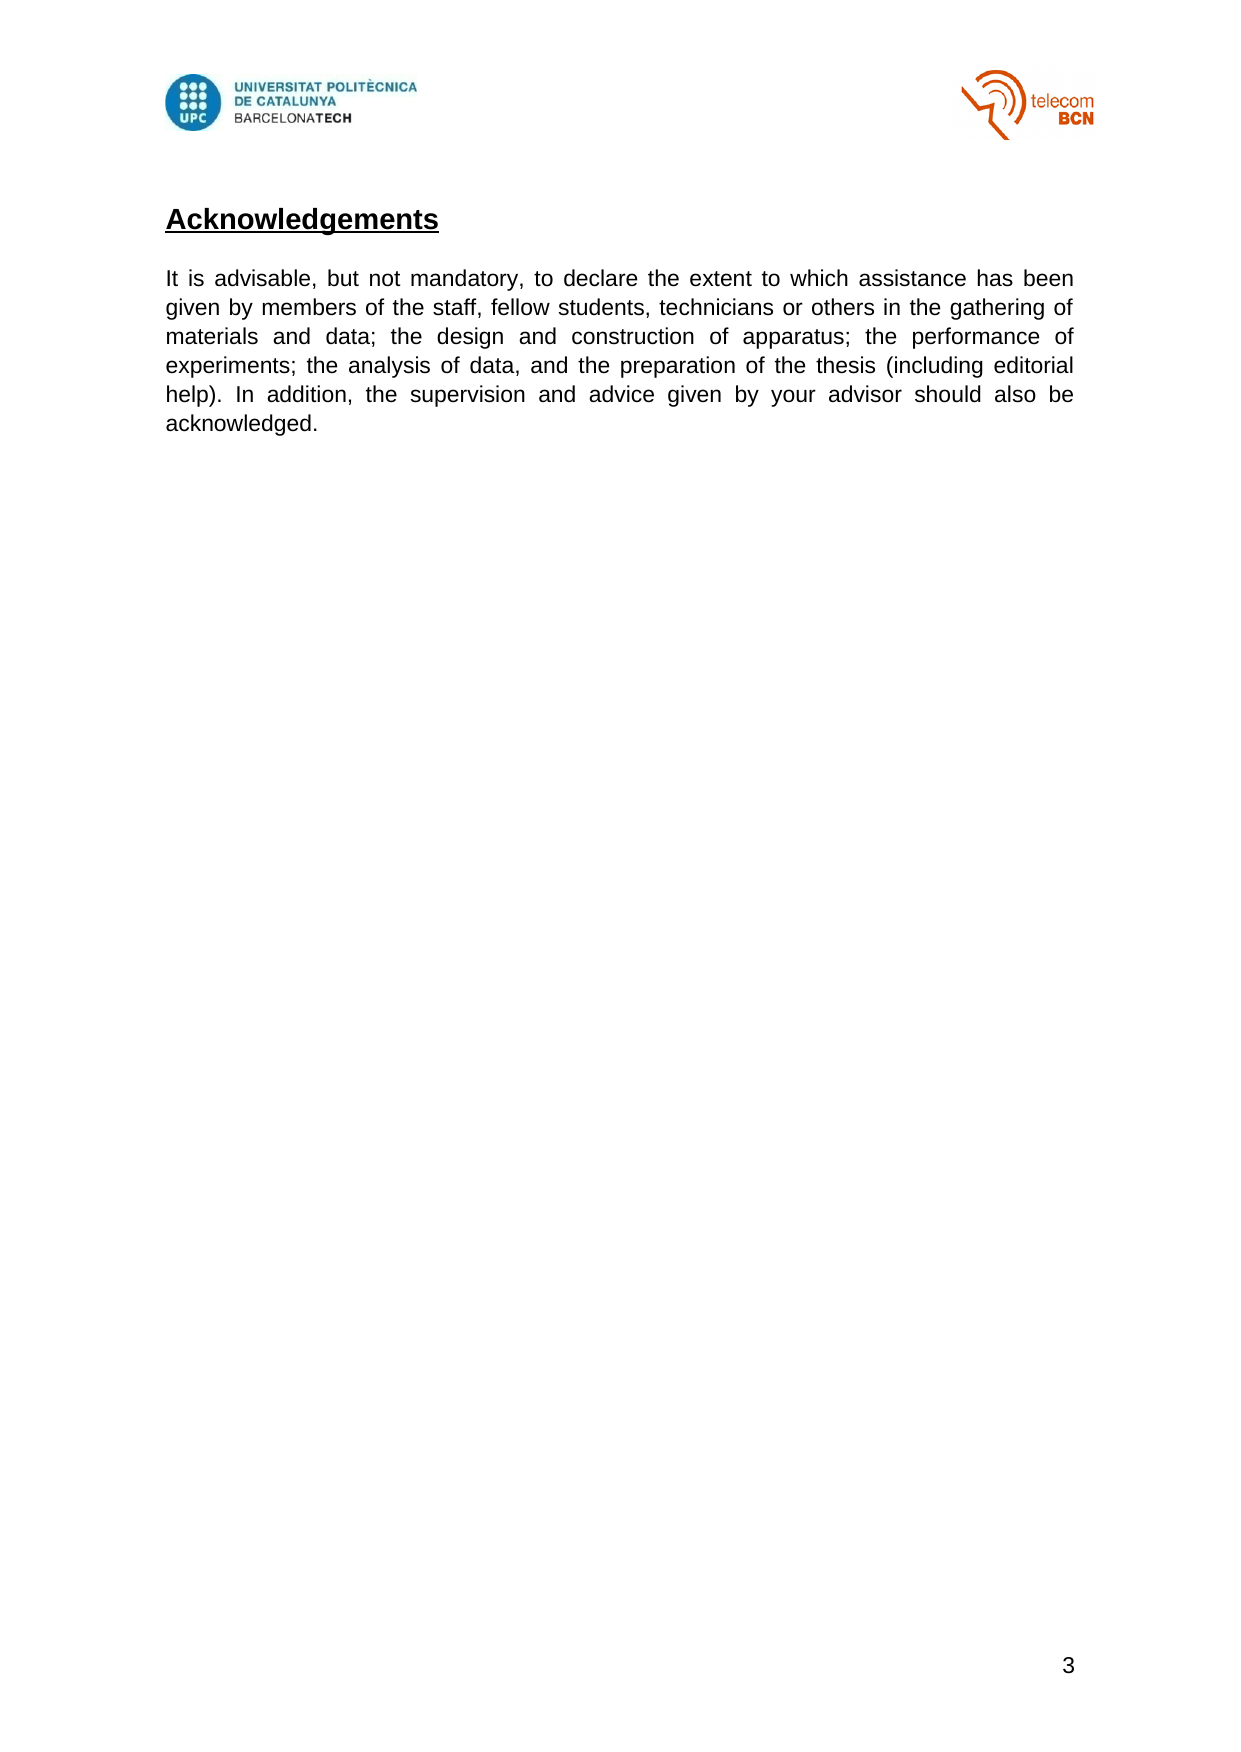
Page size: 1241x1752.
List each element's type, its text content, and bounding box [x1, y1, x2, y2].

title Acknowledgements [165, 202, 1075, 236]
picture [165, 74, 417, 131]
picture [952, 64, 1097, 140]
text It is advisable, but not mandatory, to declare the extent to which assistance has been given by members of the staff, fellow students, technicians or others in the gathering of materials and data; the design and construction of apparatus; the performance of experiments; the analysis of data, and the preparation of the thesis (including editorial help). In addition, the supervision and advice given by your advisor should also be acknowledged. [165, 265, 1075, 436]
